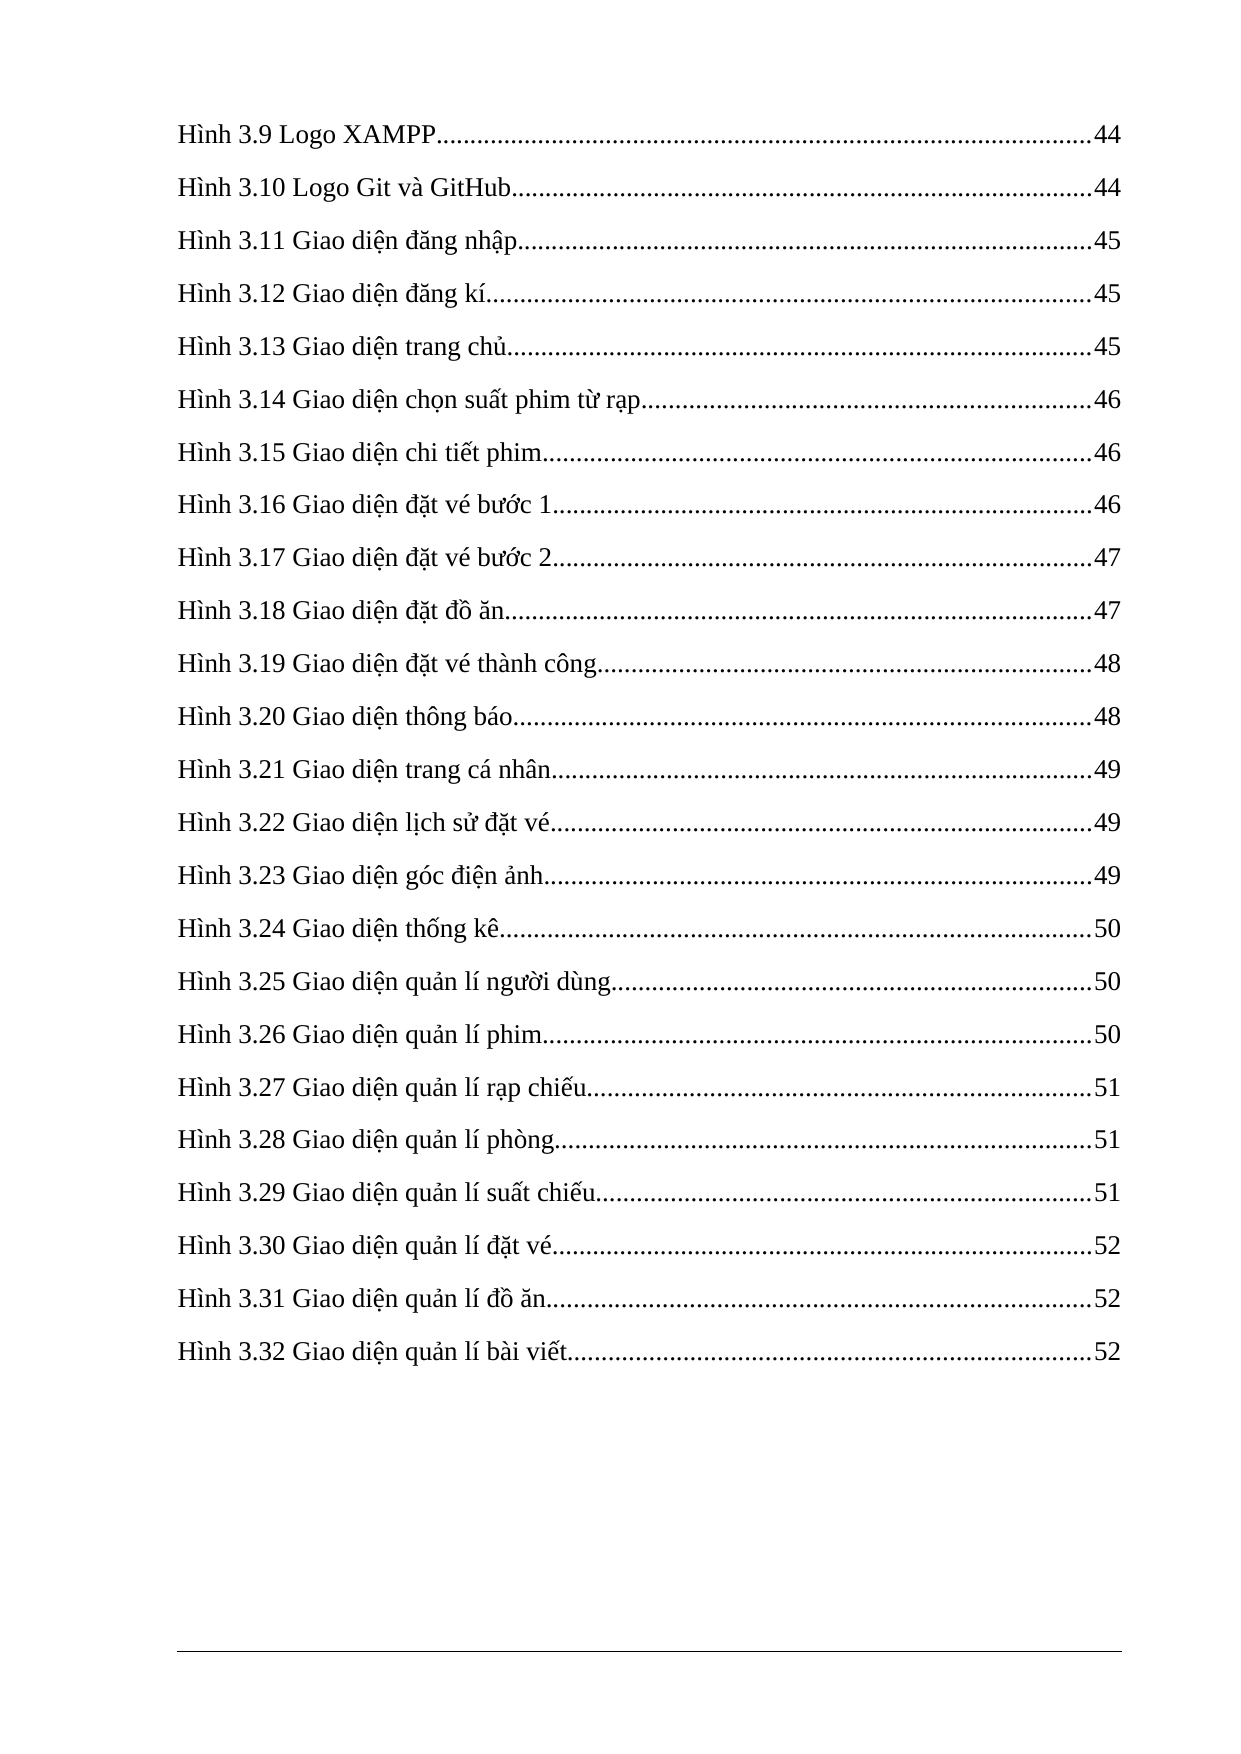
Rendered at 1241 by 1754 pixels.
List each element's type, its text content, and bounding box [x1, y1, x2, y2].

text Hình 3.27 Giao diện quản lí rạp chiếu 51 [177, 1071, 1122, 1102]
text Hình 3.19 Giao diện đặt vé thành công 48 [177, 647, 1122, 678]
text Hình 3.17 Giao diện đặt vé bước 2 47 [177, 541, 1122, 573]
text Hình 3.28 Giao diện quản lí phòng 51 [177, 1123, 1122, 1155]
text Hình 3.29 Giao diện quản lí suất chiếu 51 [177, 1176, 1122, 1208]
text Hình 3.9 Logo XAMPP 44 [177, 118, 1122, 149]
text Hình 3.20 Giao diện thông báo 48 [177, 700, 1122, 731]
text Hình 3.21 Giao diện trang cá nhân 49 [177, 753, 1122, 784]
text Hình 3.30 Giao diện quản lí đặt vé 52 [177, 1229, 1122, 1261]
text Hình 3.16 Giao diện đặt vé bước 1 46 [177, 488, 1122, 520]
text Hình 3.25 Giao diện quản lí người dùng 50 [177, 965, 1122, 996]
text Hình 3.32 Giao diện quản lí bài viết 52 [177, 1335, 1122, 1366]
text Hình 3.24 Giao diện thống kê 50 [177, 912, 1122, 943]
text Hình 3.18 Giao diện đặt đồ ăn 47 [177, 594, 1122, 626]
text Hình 3.26 Giao diện quản lí phim 50 [177, 1018, 1122, 1049]
text Hình 3.23 Giao diện góc điện ảnh 49 [177, 859, 1122, 890]
text Hình 3.31 Giao diện quản lí đồ ăn 52 [177, 1282, 1122, 1313]
text Hình 3.10 Logo Git và GitHub 44 [177, 171, 1122, 202]
text Hình 3.22 Giao diện lịch sử đặt vé 49 [177, 806, 1122, 837]
text Hình 3.13 Giao diện trang chủ 45 [177, 330, 1122, 361]
text Hình 3.15 Giao diện chi tiết phim 46 [177, 436, 1122, 467]
text Hình 3.12 Giao diện đăng kí 45 [177, 277, 1122, 308]
text Hình 3.14 Giao diện chọn suất phim từ rạp 46 [177, 383, 1122, 414]
text Hình 3.11 Giao diện đăng nhập 45 [177, 224, 1122, 255]
